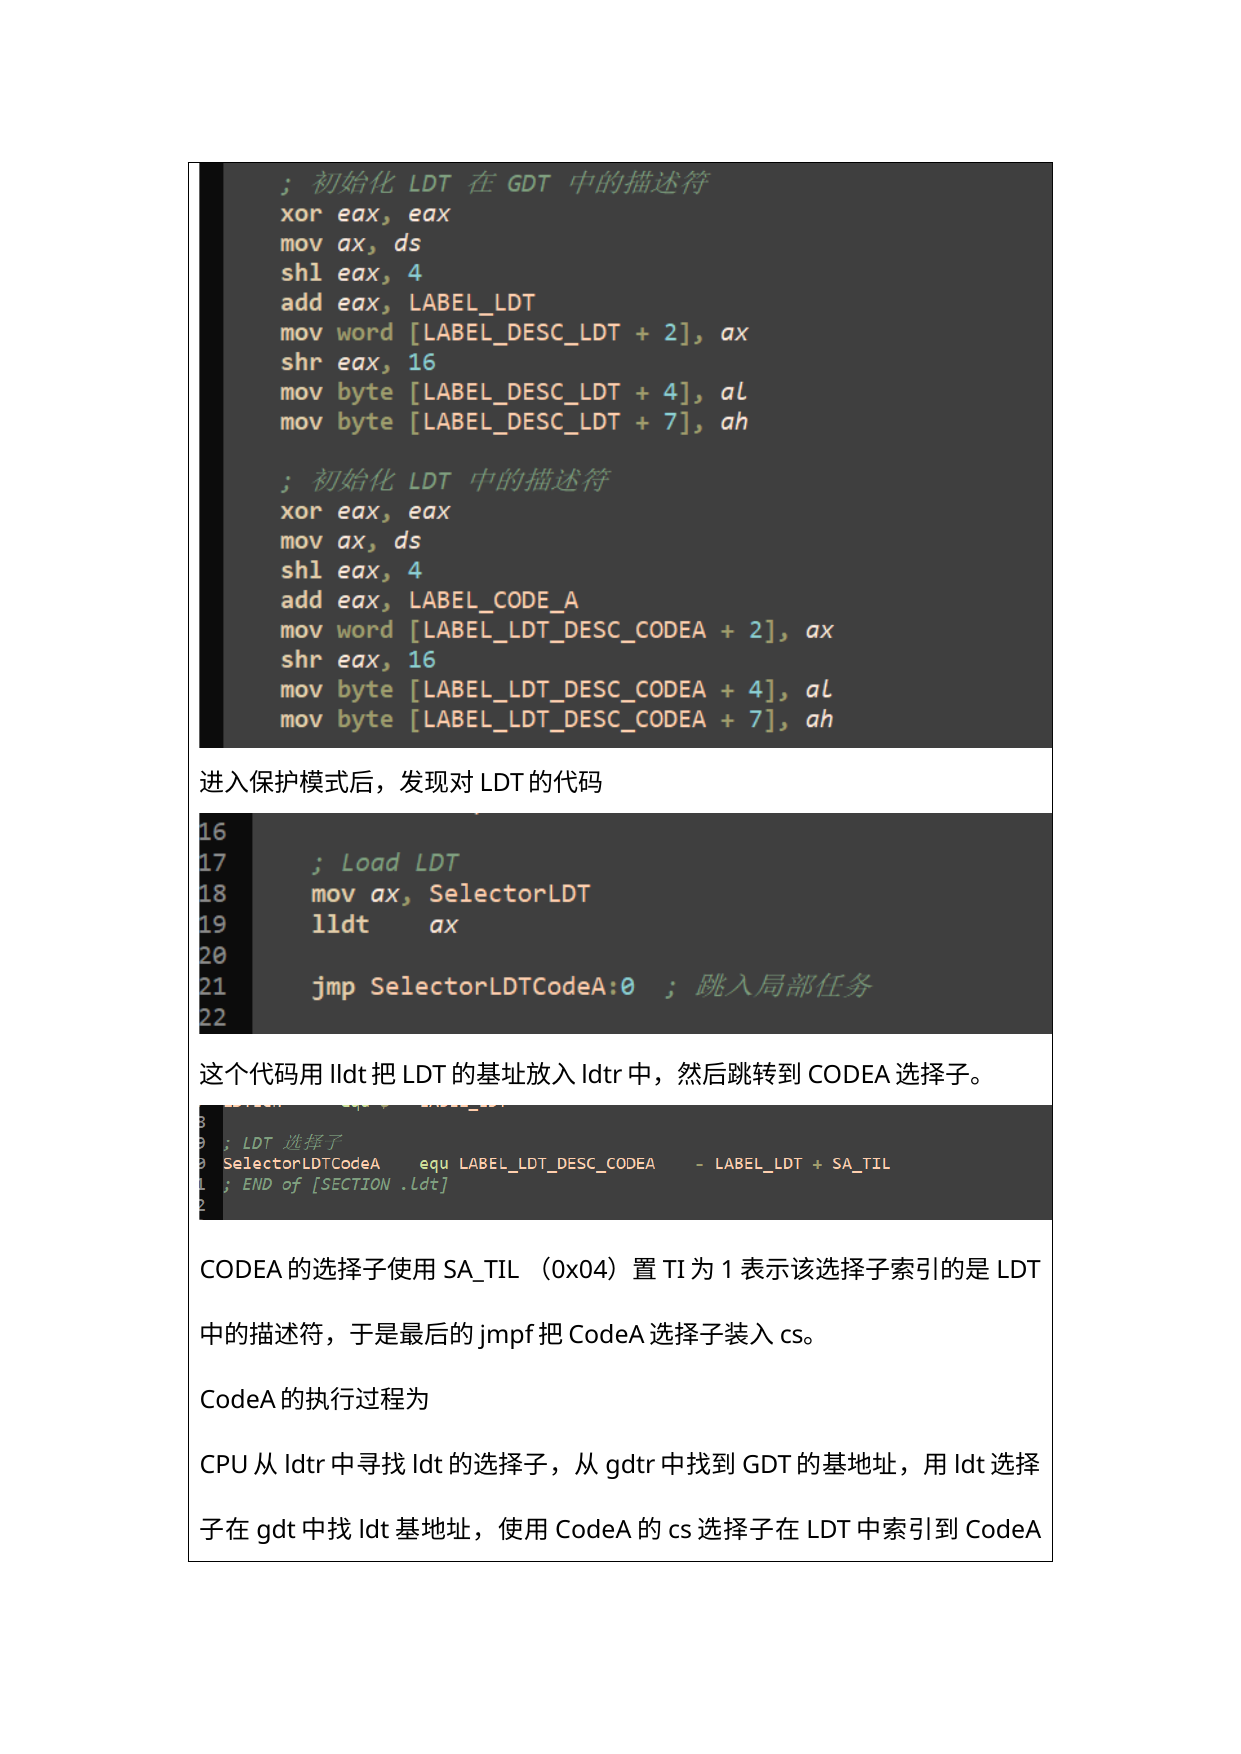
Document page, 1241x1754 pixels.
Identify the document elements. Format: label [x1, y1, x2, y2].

table_cell [189, 163, 1052, 1561]
picture [199, 813, 1053, 1034]
picture [199, 163, 1053, 748]
picture [199, 1105, 1053, 1220]
